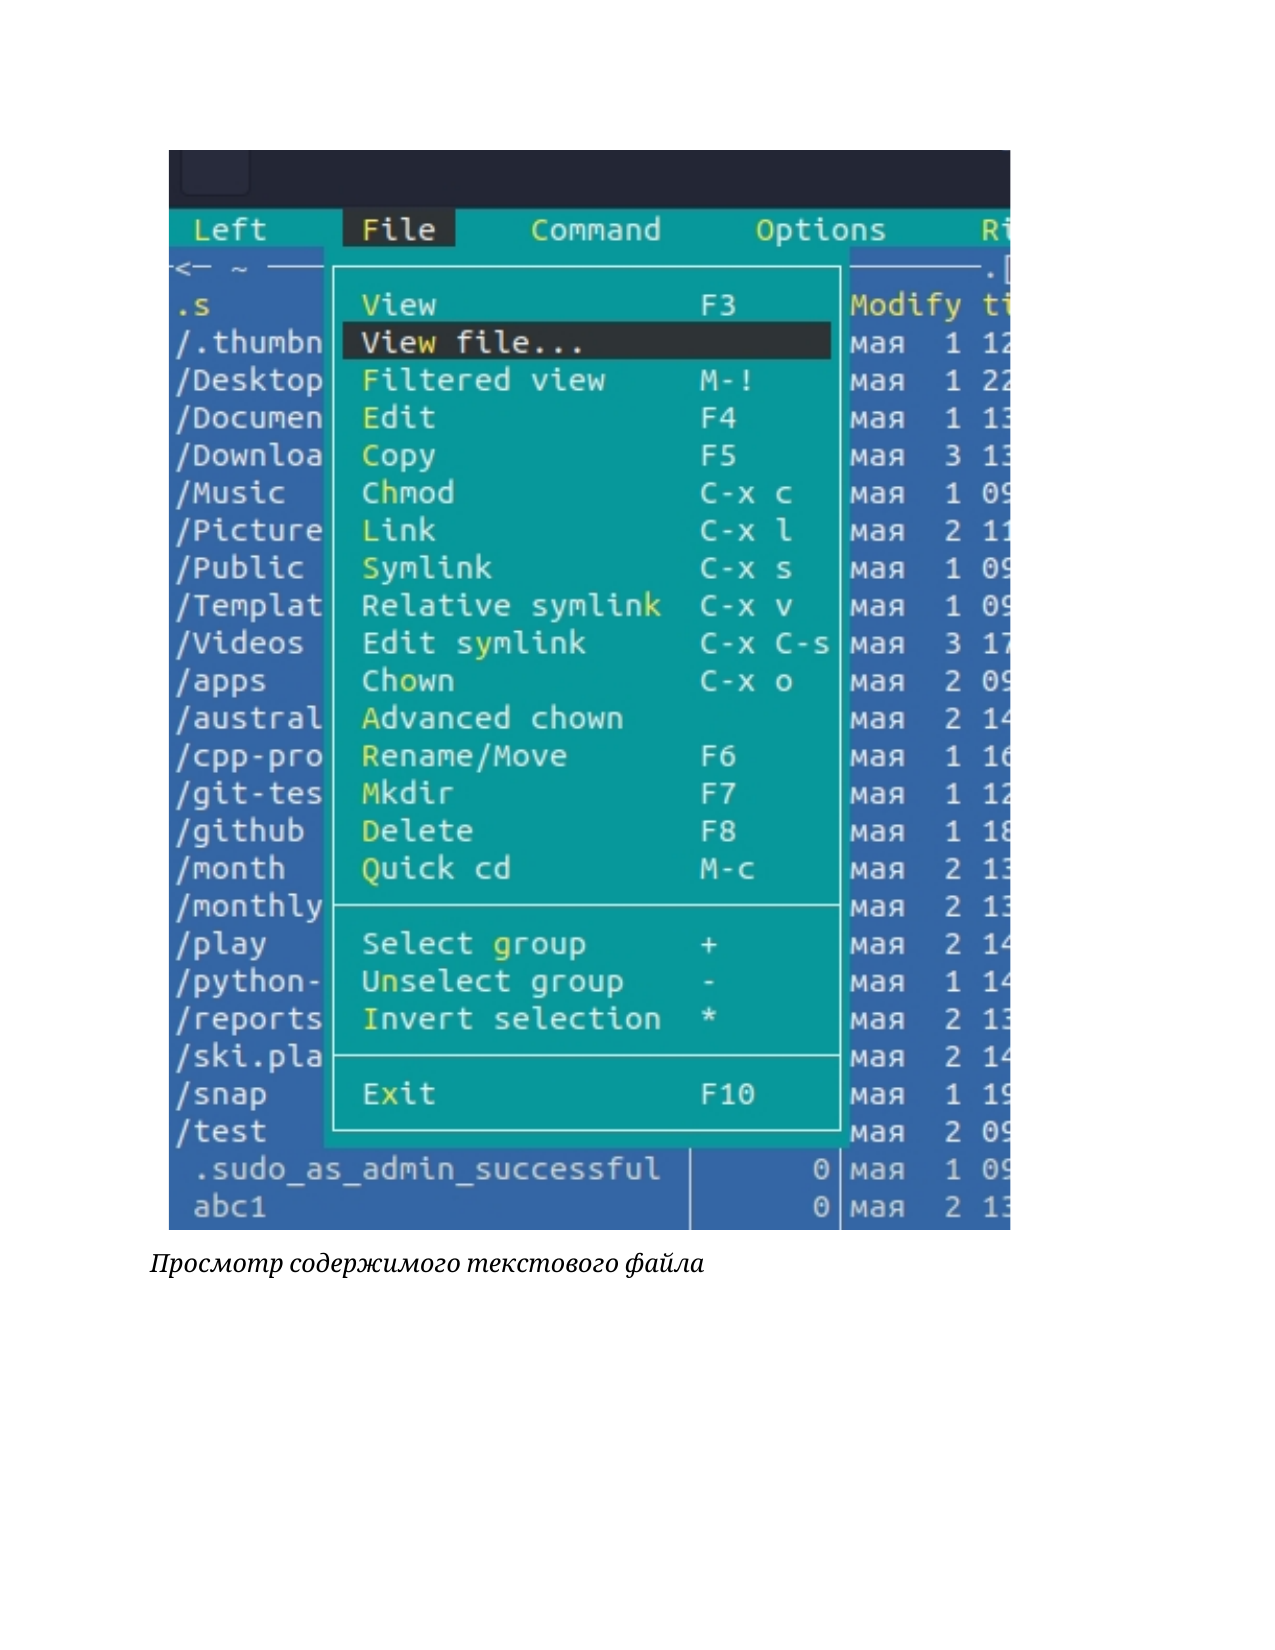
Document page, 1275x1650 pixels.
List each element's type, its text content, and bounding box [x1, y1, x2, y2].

text Просмотр содержимого текстового файла [150, 1250, 1125, 1279]
picture [168, 150, 1011, 1230]
